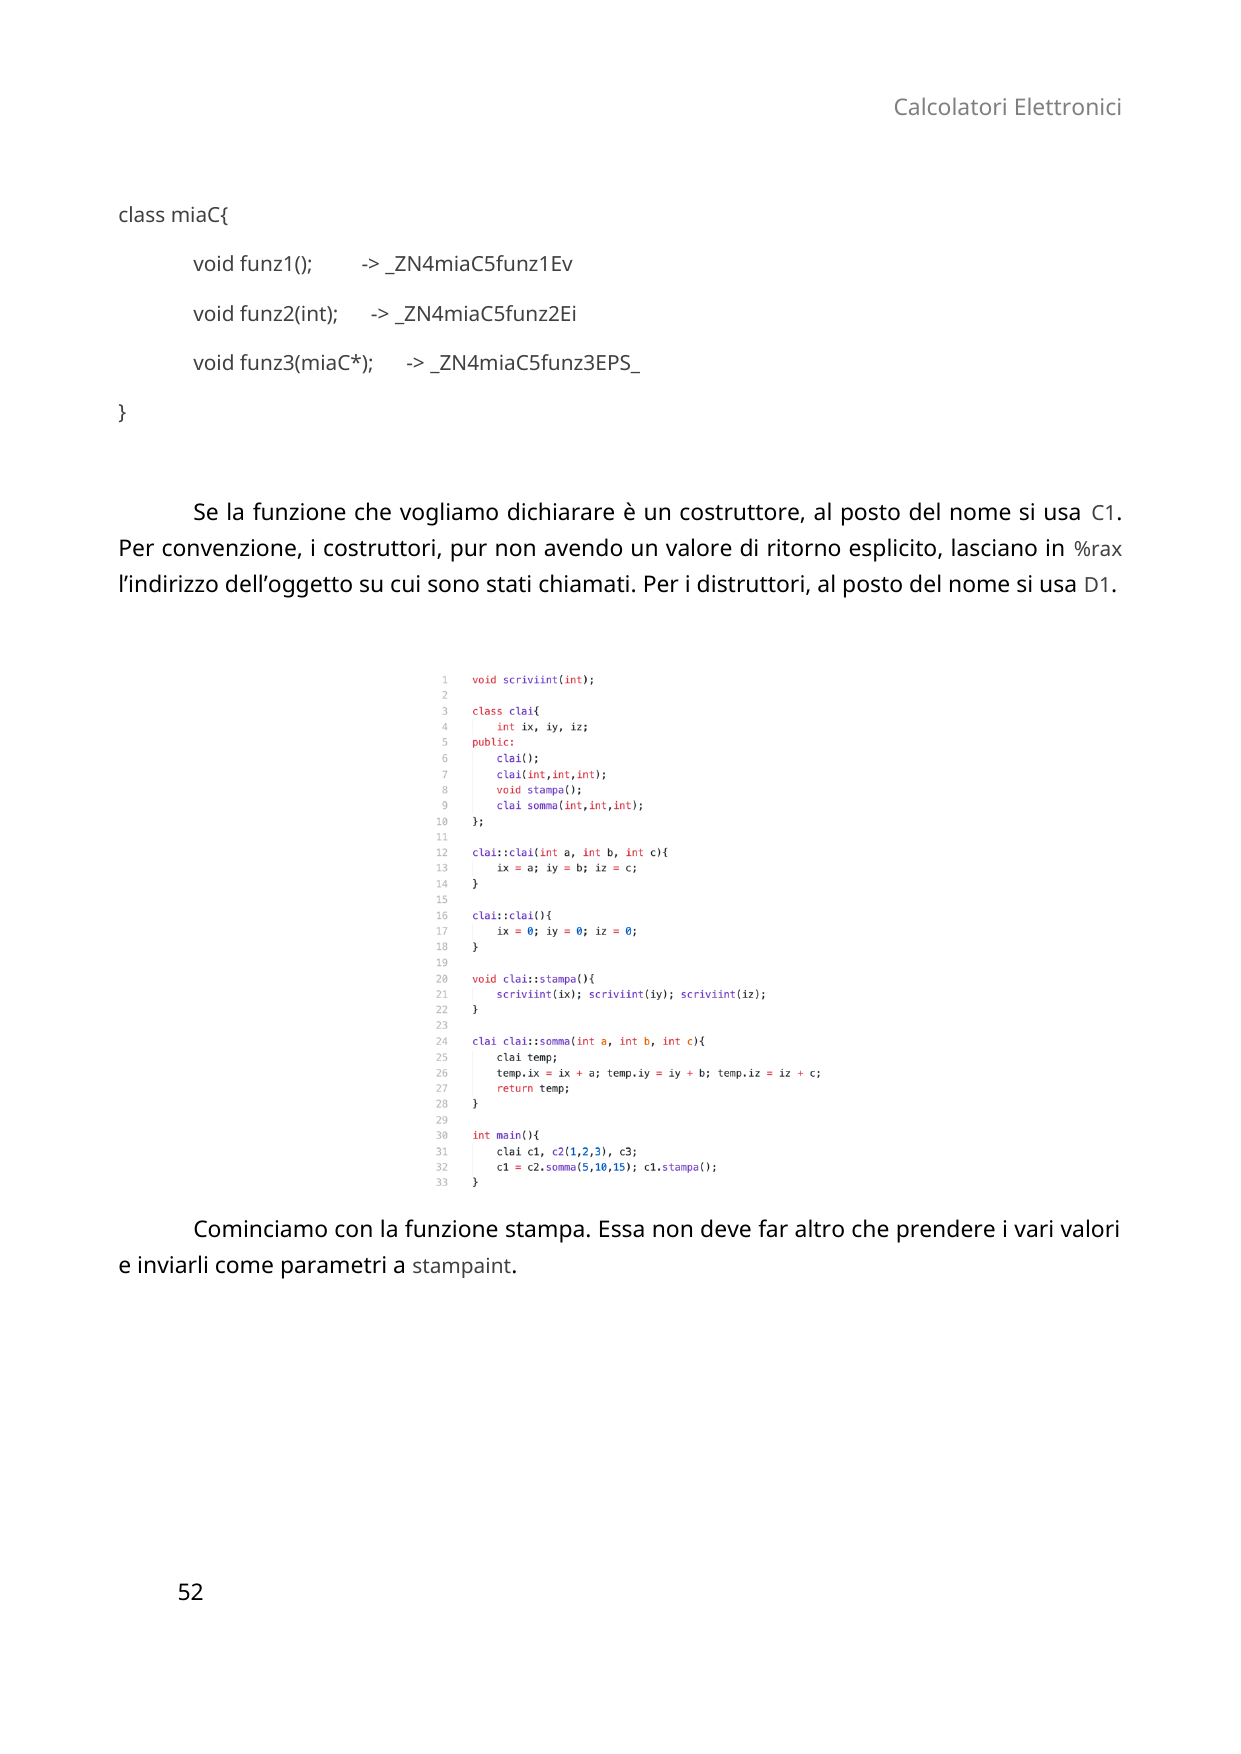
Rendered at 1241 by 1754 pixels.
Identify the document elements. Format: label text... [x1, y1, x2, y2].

text void funz3(miaC*); -> _ZN4miaC5funz3EPS_ [118, 348, 1122, 376]
text Cominciamo con la funzione stampa. Essa non deve far altro che prendere i vari valori e inviarli come parametri a stampaint. [118, 1213, 1122, 1280]
text } [118, 397, 1122, 426]
picture [419, 672, 880, 1192]
text class miaC{ [118, 200, 1122, 229]
text void funz1(); -> _ZN4miaC5funz1Ev [118, 249, 1122, 278]
text Se la funzione che vogliamo dichiarare è un costruttore, al posto del nome si usa C1. Per convenzione, i costruttori, pur non avendo un valore di ritorno esplicito, lasciano in %rax l’indirizzo dell’oggetto su cui sono stati chiamati. Per i distruttori, al posto del nome si usa D1. [118, 496, 1122, 599]
text void funz2(int); -> _ZN4miaC5funz2Ei [118, 299, 1122, 327]
